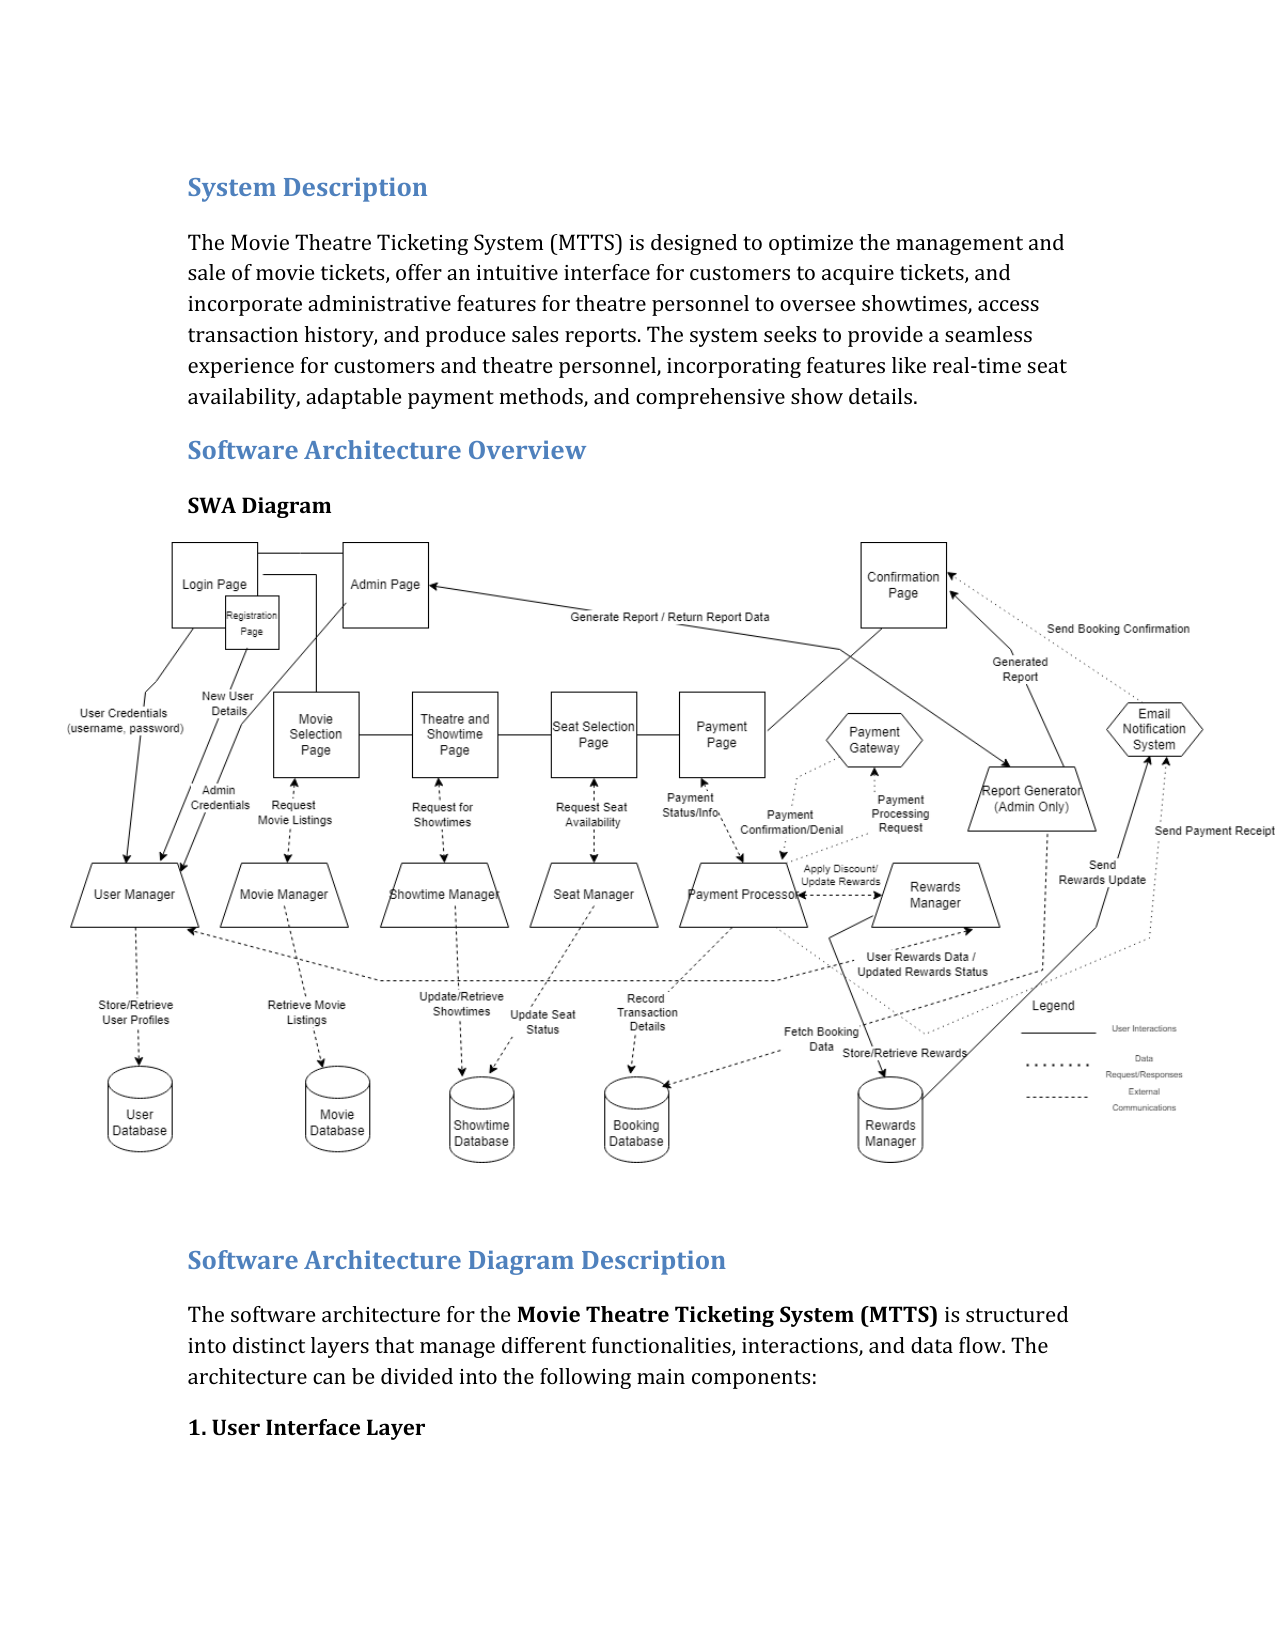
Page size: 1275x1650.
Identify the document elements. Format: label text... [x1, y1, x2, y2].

text The software architecture for the Movie Theatre Ticketing System (MTTS) is structured into distinct layers that manage different functionalities, interactions, and data flow. The architecture can be divided into the following main components: [187, 1301, 1087, 1389]
text Software Architecture Diagram Description [187, 1243, 1087, 1275]
text The Movie Theatre Ticketing System (MTTS) is designed to optimize the management and sale of movie tickets, offer an intuitive interface for customers to acquire tickets, and incorporate administrative features for theatre personnel to oversee showtimes, access transaction history, and produce sales reports. The system seeks to provide a seamless experience for customers and theatre personnel, incorporating features like real-time seat availability, adaptable payment methods, and comprehensive show details. [187, 228, 1087, 409]
text SWA Diagram [187, 491, 1087, 518]
picture [67, 542, 1275, 1163]
text 1. User Interface Layer [187, 1414, 1087, 1441]
text System Description [187, 171, 1087, 203]
text Software Architecture Overview [187, 434, 1087, 466]
